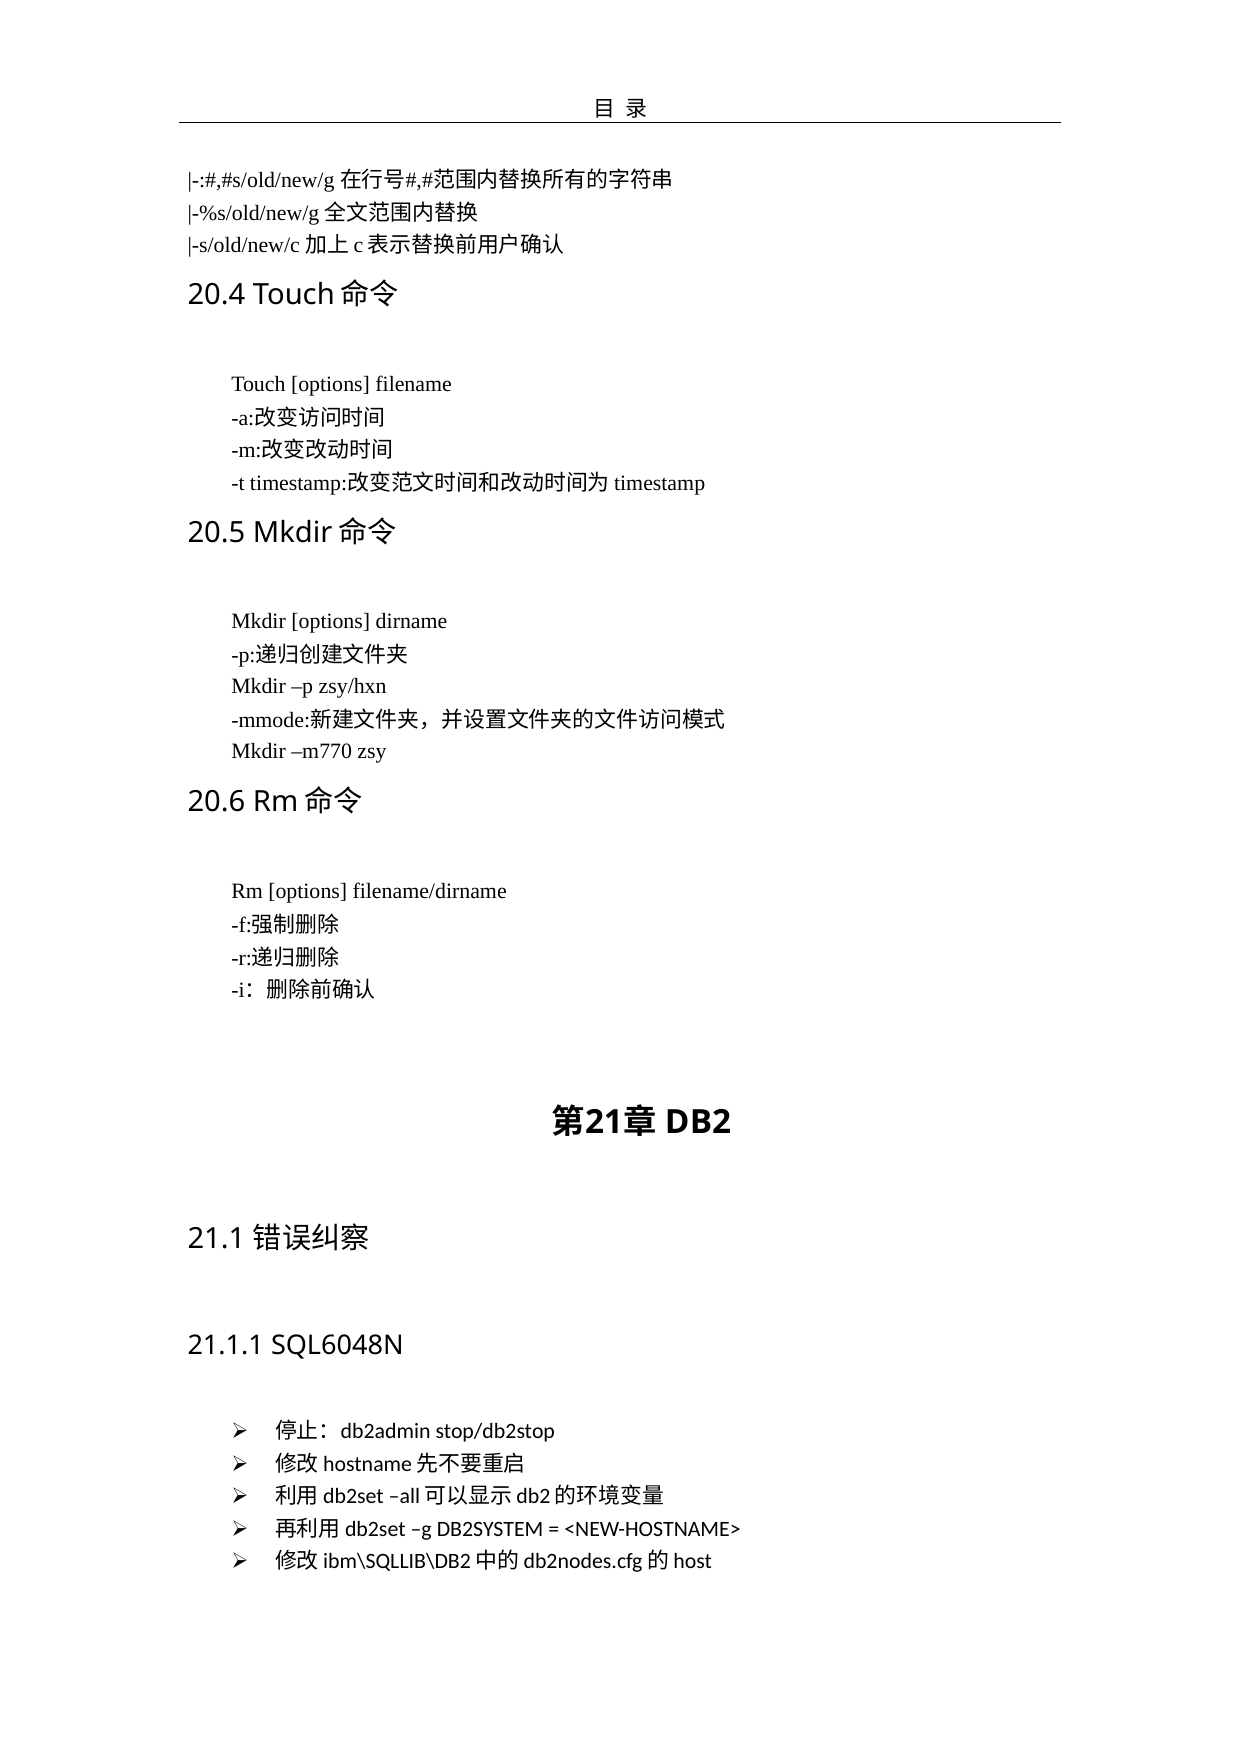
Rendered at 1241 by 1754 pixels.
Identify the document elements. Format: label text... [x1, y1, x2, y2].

list 再利用db2set –g DB2SYSTEM = <NEW-HOSTNAME> [231, 1510, 1053, 1543]
subtitle 错误纠察 [187, 1204, 1053, 1269]
text Mkdir –m770 zsy [187, 734, 1053, 767]
text Touch [options] filename [187, 367, 1053, 399]
text -i：删除前确认 [187, 972, 1053, 1004]
text -p:递归创建文件夹 [187, 637, 1053, 669]
text |-:#,#s/old/new/g 在行号#,#范围内替换所有的字符串 [187, 162, 1053, 194]
subtitle Mkdir命令 [187, 497, 1053, 562]
list 修改hostname先不要重启 [231, 1445, 1053, 1478]
text |-%s/old/new/g 全文范围内替换 [187, 194, 1053, 227]
subtitle DB2 [187, 1087, 1053, 1152]
text |-s/old/new/c 加上c表示替换前用户确认 [187, 227, 1053, 259]
subtitle Touch命令 [187, 259, 1053, 324]
list 利用db2set –all可以显示db2的环境变量 [231, 1478, 1053, 1510]
text Rm [options] filename/dirname [187, 874, 1053, 907]
text -a:改变访问时间 [187, 399, 1053, 432]
text Mkdir [options] dirname [187, 604, 1053, 637]
subtitle SQL6048N [187, 1311, 1053, 1376]
text -mmode:新建文件夹，并设置文件夹的文件访问模式 [187, 702, 1053, 734]
text -f:强制删除 [187, 907, 1053, 939]
text -r:递归删除 [187, 939, 1053, 972]
list 停止：db2admin stop/db2stop [231, 1413, 1053, 1445]
text -m:改变改动时间 [187, 432, 1053, 464]
subtitle Rm命令 [187, 767, 1053, 832]
text Mkdir –p zsy/hxn [187, 669, 1053, 702]
list 修改ibm\SQLLIB\DB2中的db2nodes.cfg的host [231, 1543, 1053, 1575]
text -t timestamp:改变范文时间和改动时间为timestamp [187, 464, 1053, 497]
